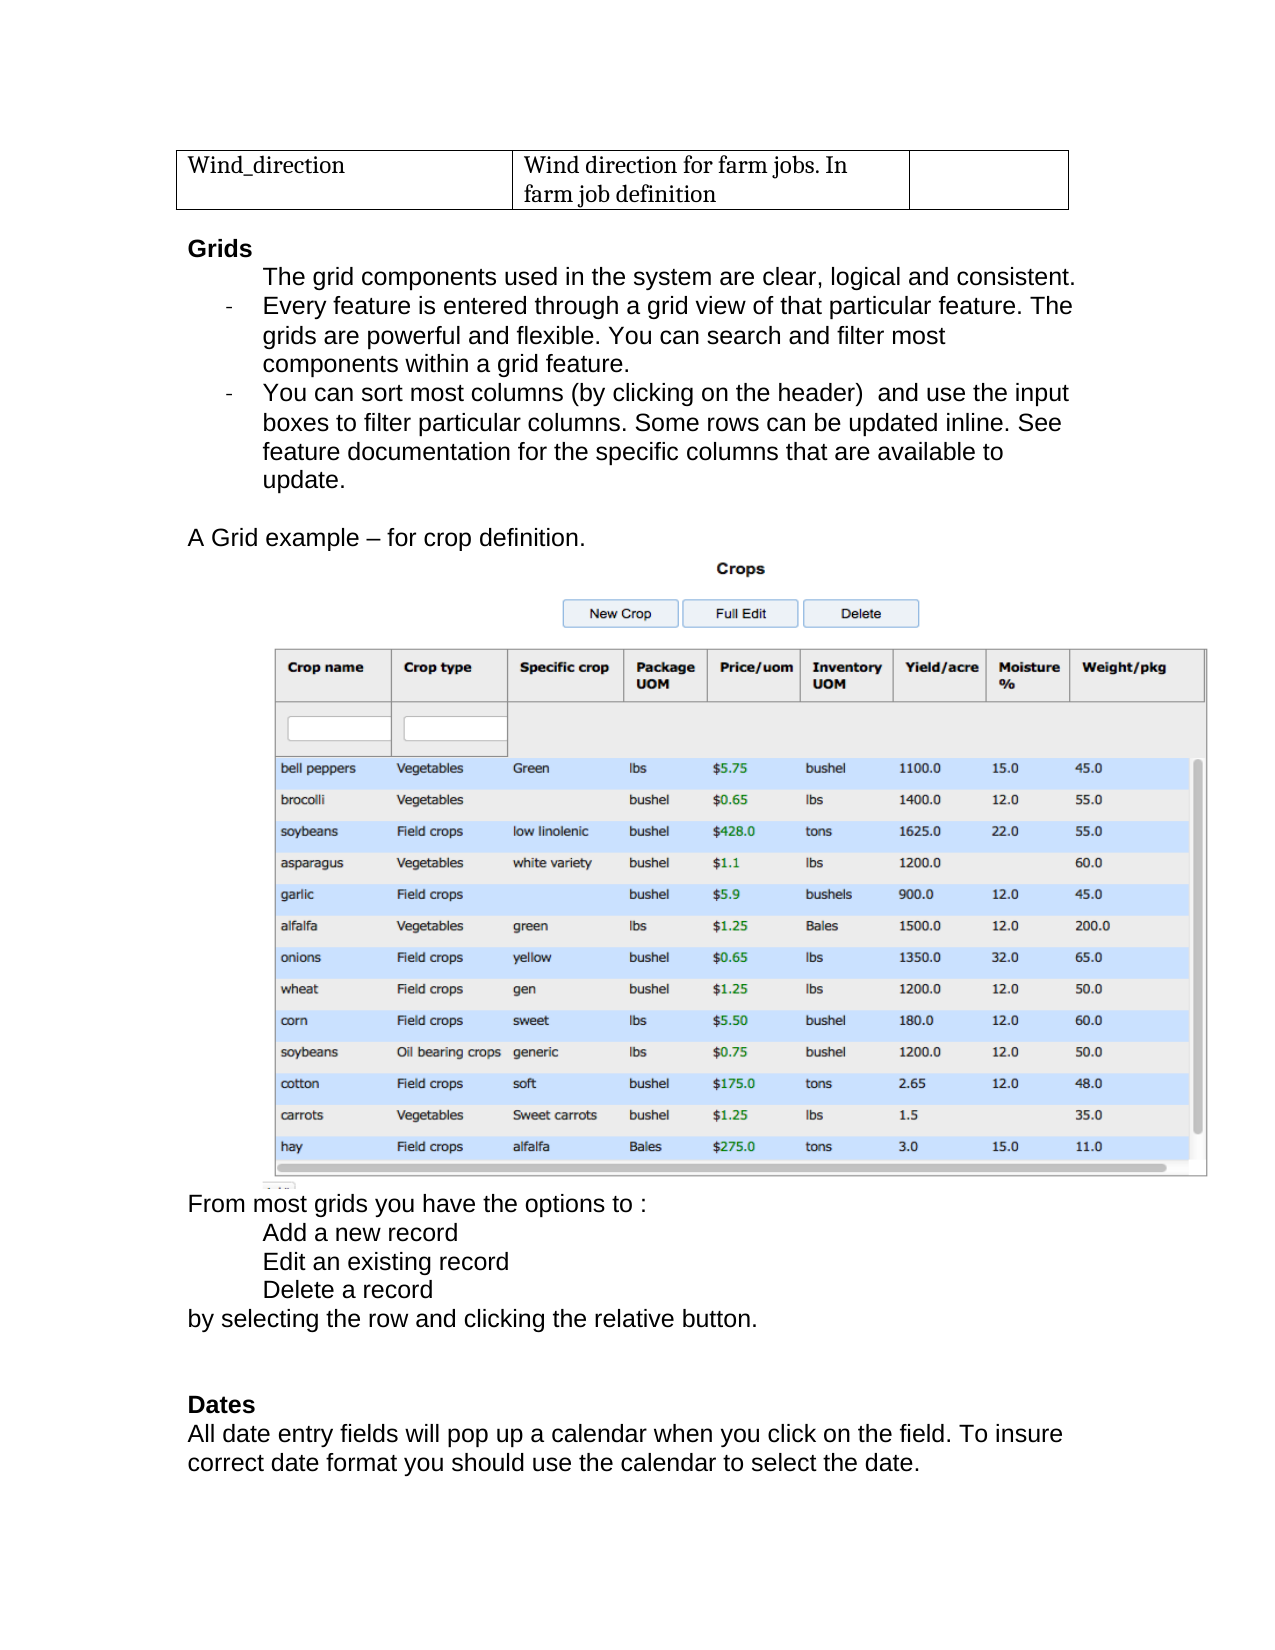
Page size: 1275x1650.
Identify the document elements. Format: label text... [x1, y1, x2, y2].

text Grids [187, 233, 1087, 262]
text Add a new record [187, 1218, 1087, 1247]
text by selecting the row and clicking the relative button. [187, 1304, 1087, 1333]
table_cell [910, 151, 1068, 208]
text The grid components used in the system are clear, logical and consistent. [187, 262, 1087, 291]
list Every feature is entered through a grid view of that particular feature. The grids are powerful and flexible. You can search and filter most components within a grid feature. [225, 291, 1087, 378]
table_cell Wind direction for farm jobs. In farm job definition [513, 151, 909, 208]
text All date entry fields will pop up a calendar when you click on the field. To insure correct date format you should use the calendar to select the date. [187, 1419, 1087, 1477]
picture [262, 551, 1219, 1189]
text Dates [187, 1390, 1087, 1419]
text A Grid example – for crop definition. [187, 523, 1087, 552]
text Edit an existing record [187, 1247, 1087, 1275]
list You can sort most columns (by clicking on the header) and use the input boxes to filter particular columns. Some rows can be updated inline. See feature documentation for the specific columns that are available to update. [225, 378, 1087, 494]
text From most grids you have the options to : [187, 1189, 1087, 1218]
text Delete a record [187, 1275, 1087, 1304]
table_cell Wind_direction [177, 151, 512, 208]
